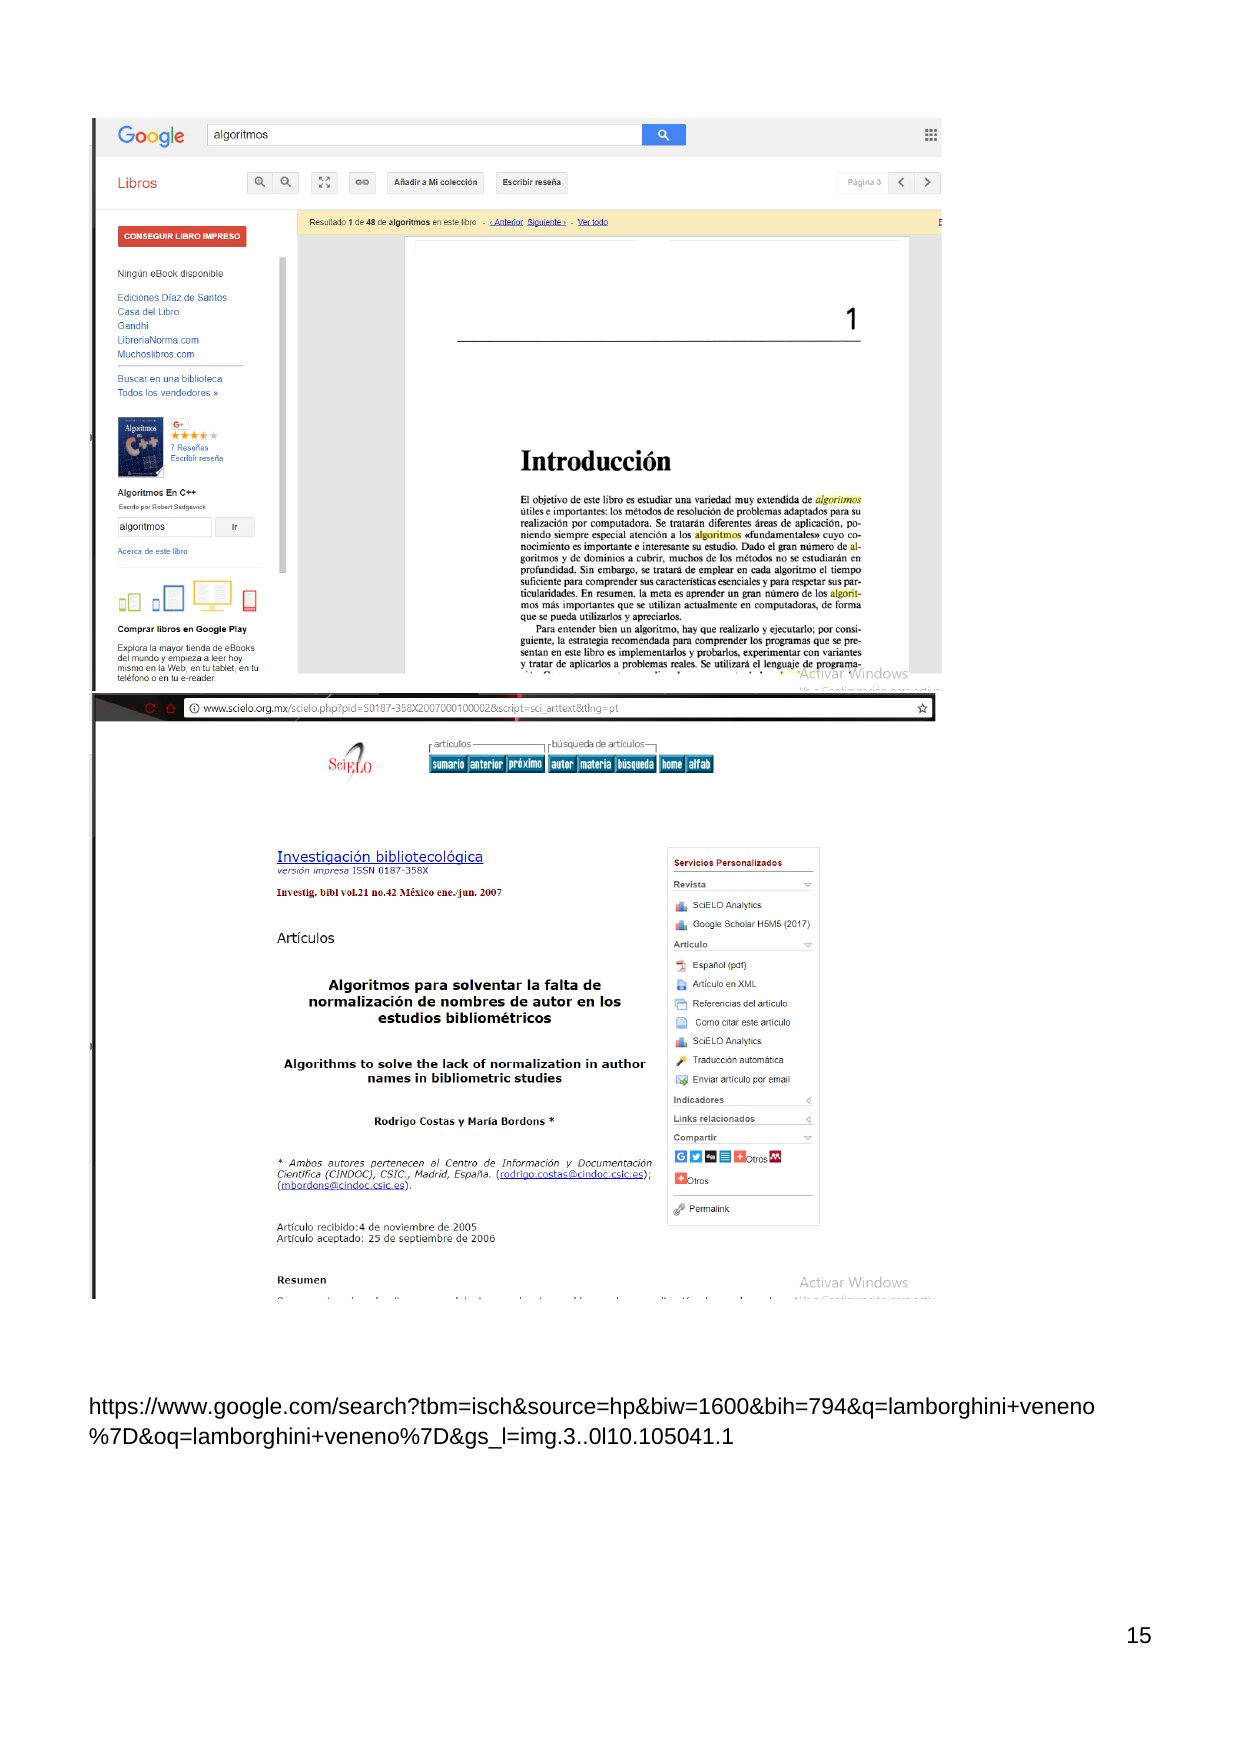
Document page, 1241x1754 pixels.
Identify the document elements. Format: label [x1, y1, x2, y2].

picture [88, 693, 936, 1299]
picture [88, 118, 942, 691]
text [89, 1393, 1152, 1449]
